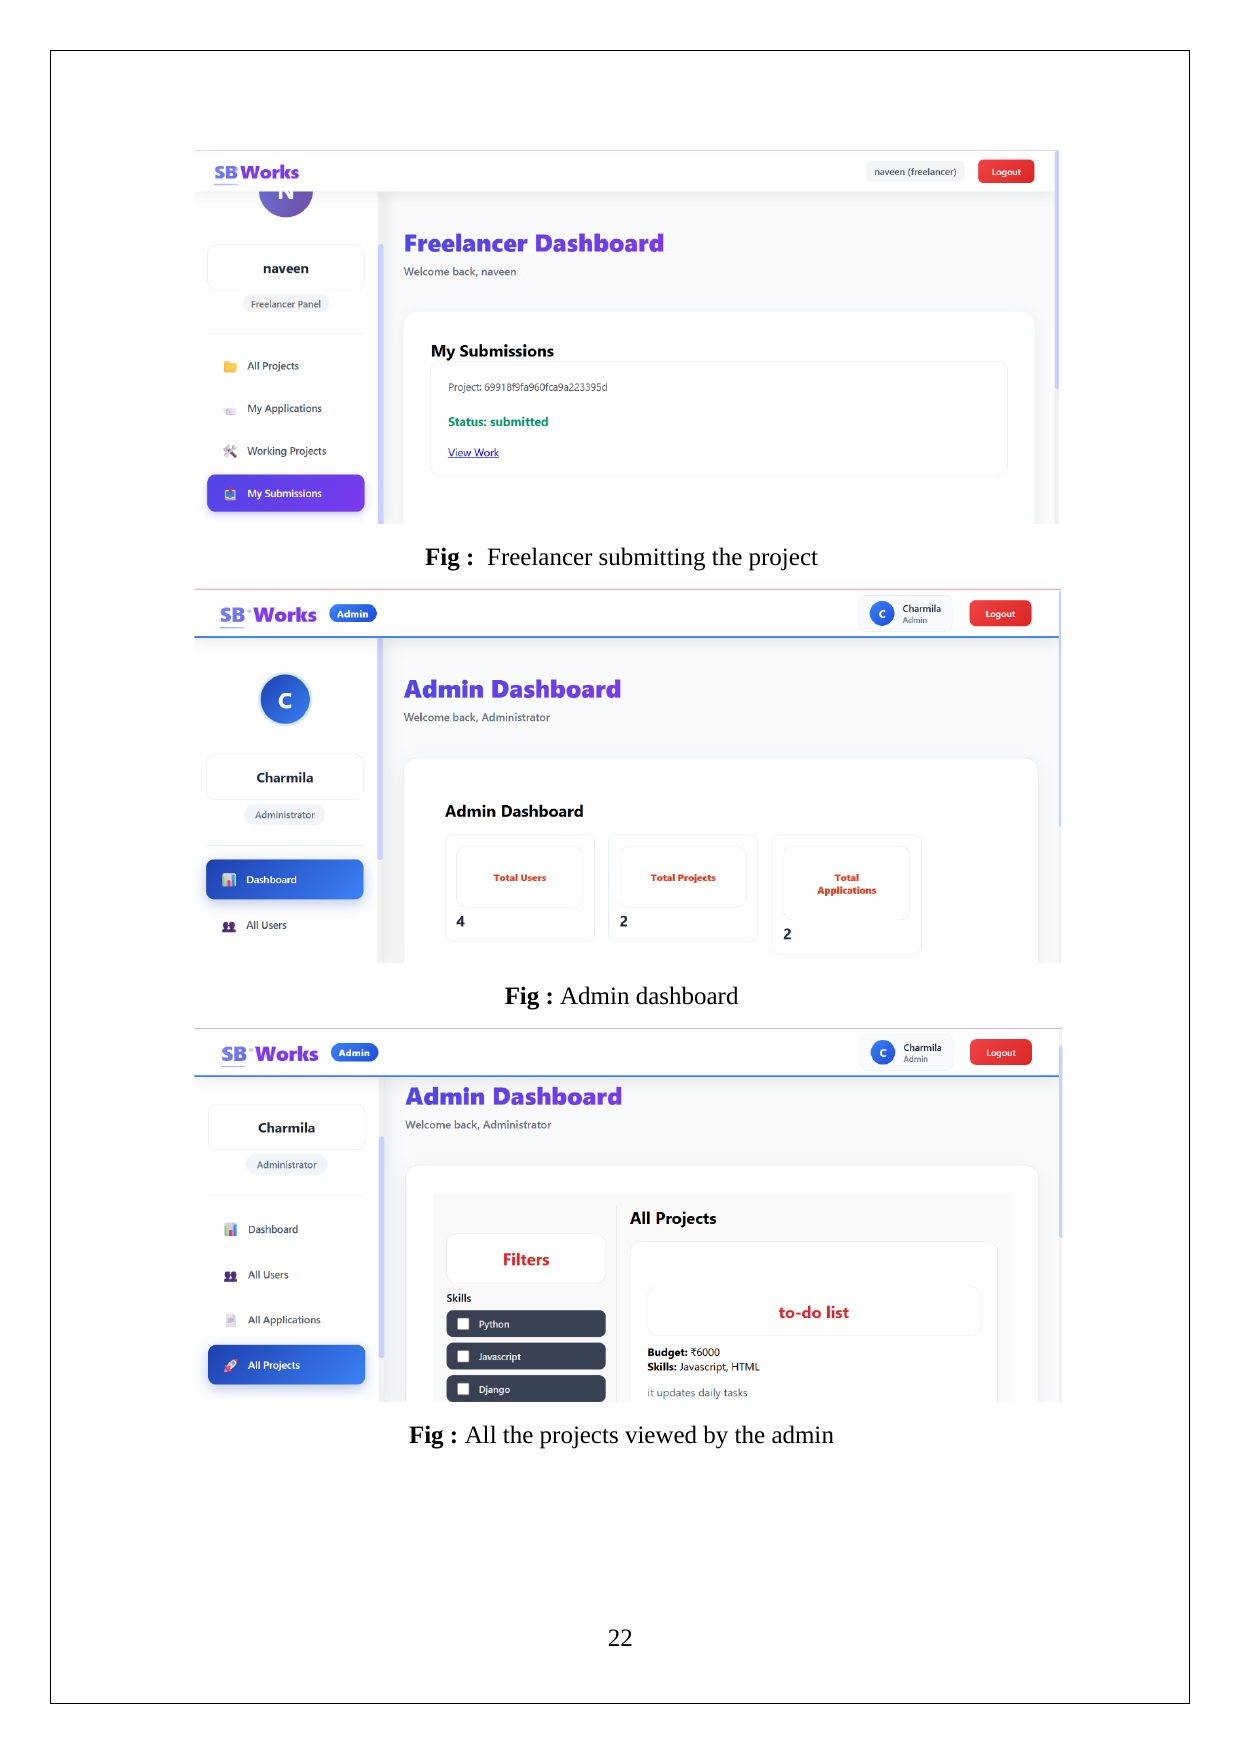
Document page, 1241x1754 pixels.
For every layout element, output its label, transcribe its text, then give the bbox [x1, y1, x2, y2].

picture [194, 1028, 1063, 1402]
text Fig : All the projects viewed by the admin [194, 1420, 1048, 1449]
picture [194, 150, 1059, 524]
text Fig : Admin dashboard [194, 981, 1048, 1010]
picture [194, 588, 1062, 963]
text Fig : Freelancer submitting the project [194, 542, 1048, 571]
